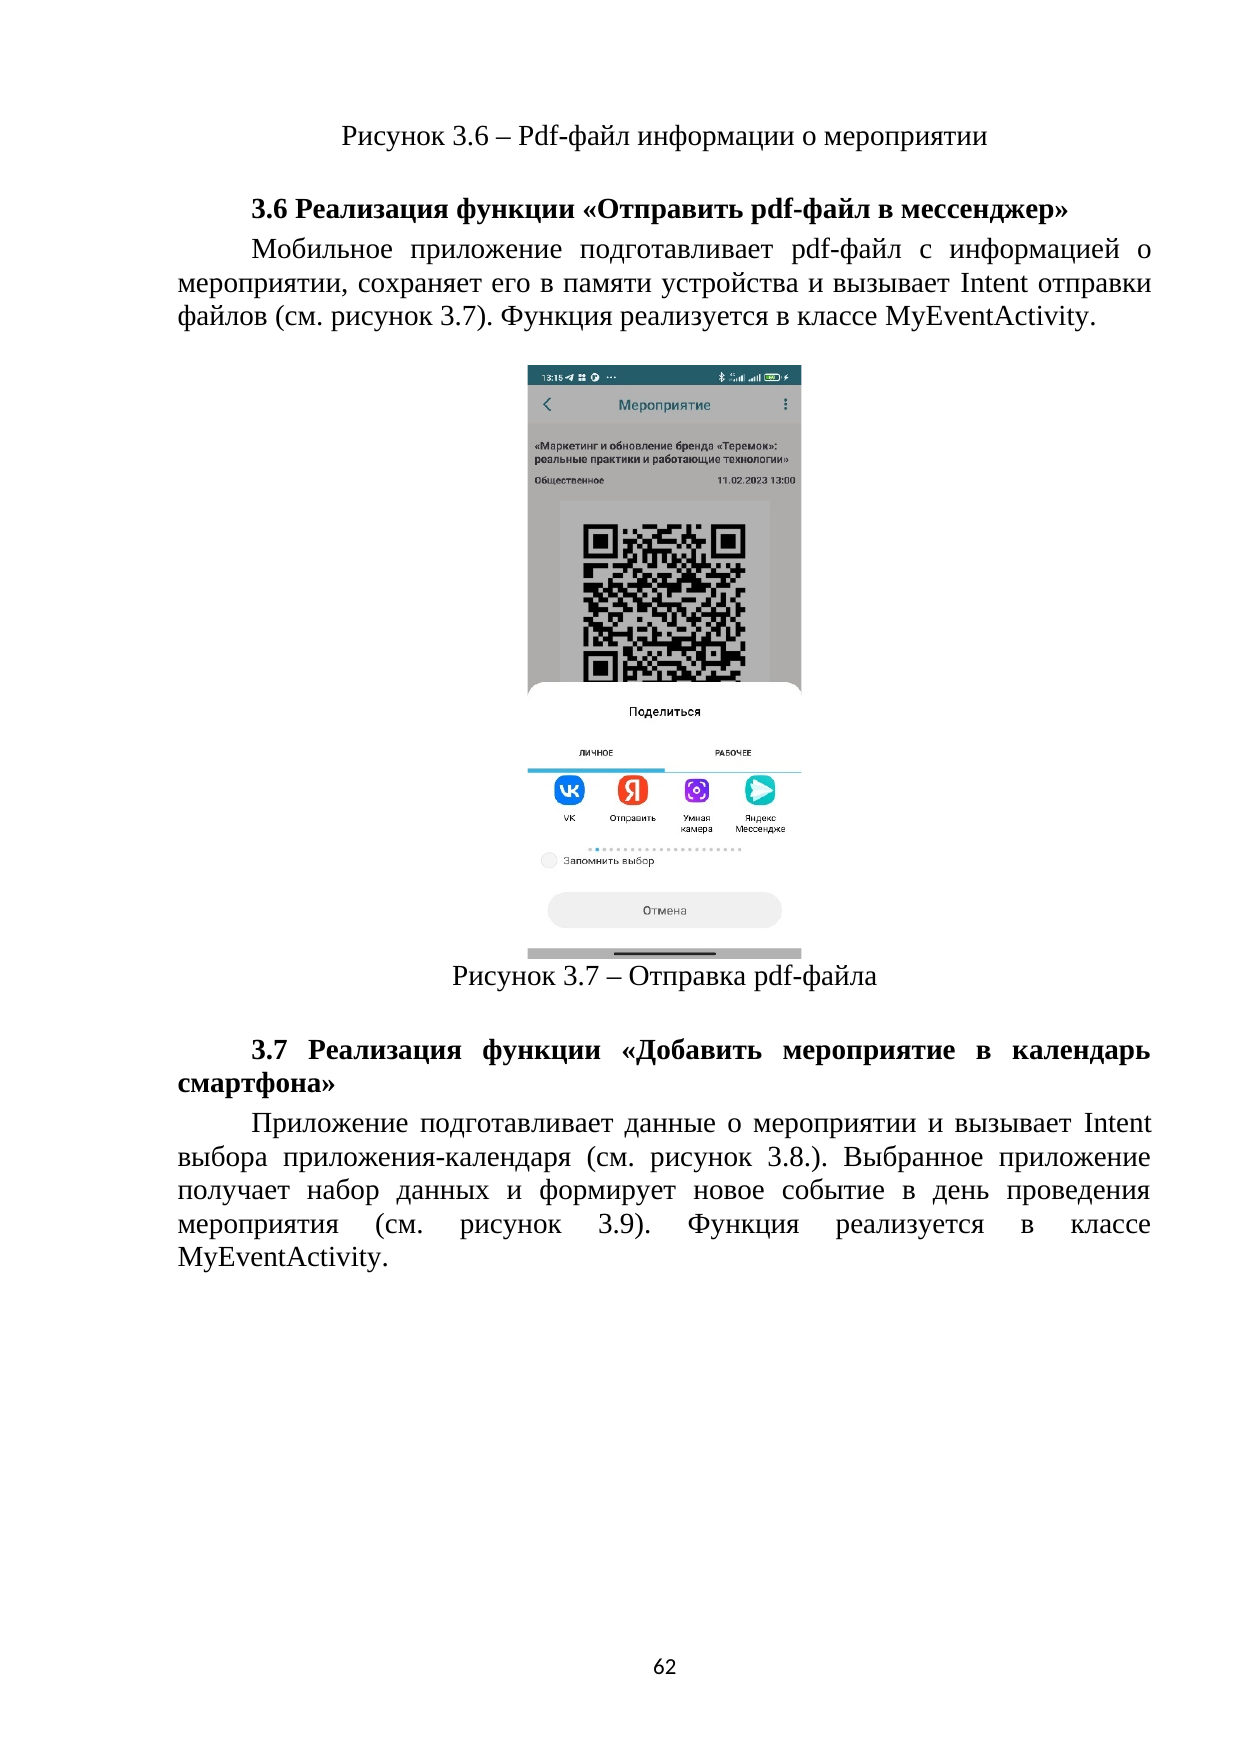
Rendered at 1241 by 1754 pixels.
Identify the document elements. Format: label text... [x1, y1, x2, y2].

text Рисунок 3.7 – Отправка pdf-файла [177, 958, 1152, 992]
text Мобильное приложение подготавливает pdf-файл с информацией о мероприятии, сохраняет его в памяти устройства и вызывает Intent отправки файлов (см. рисунок 3.7). Функция реализуется в классе MyEventActivity. [177, 231, 1152, 332]
text 3.7 Реализация функции «Добавить мероприятие в календарь смартфона» [177, 1032, 1152, 1099]
picture [527, 365, 802, 959]
text Приложение подготавливает данные о мероприятии и вызывает Intent выбора приложения-календаря (см. рисунок 3.8.). Выбранное приложение получает набор данных и формирует новое событие в день проведения мероприятия (см. рисунок 3.9). Функция реализуется в классе MyEventActivity. [177, 1105, 1152, 1273]
text Рисунок 3.6 – Pdf-файл информации о мероприятии [177, 118, 1152, 152]
text 3.6 Реализация функции «Отправить pdf-файл в мессенджер» [177, 191, 1152, 225]
